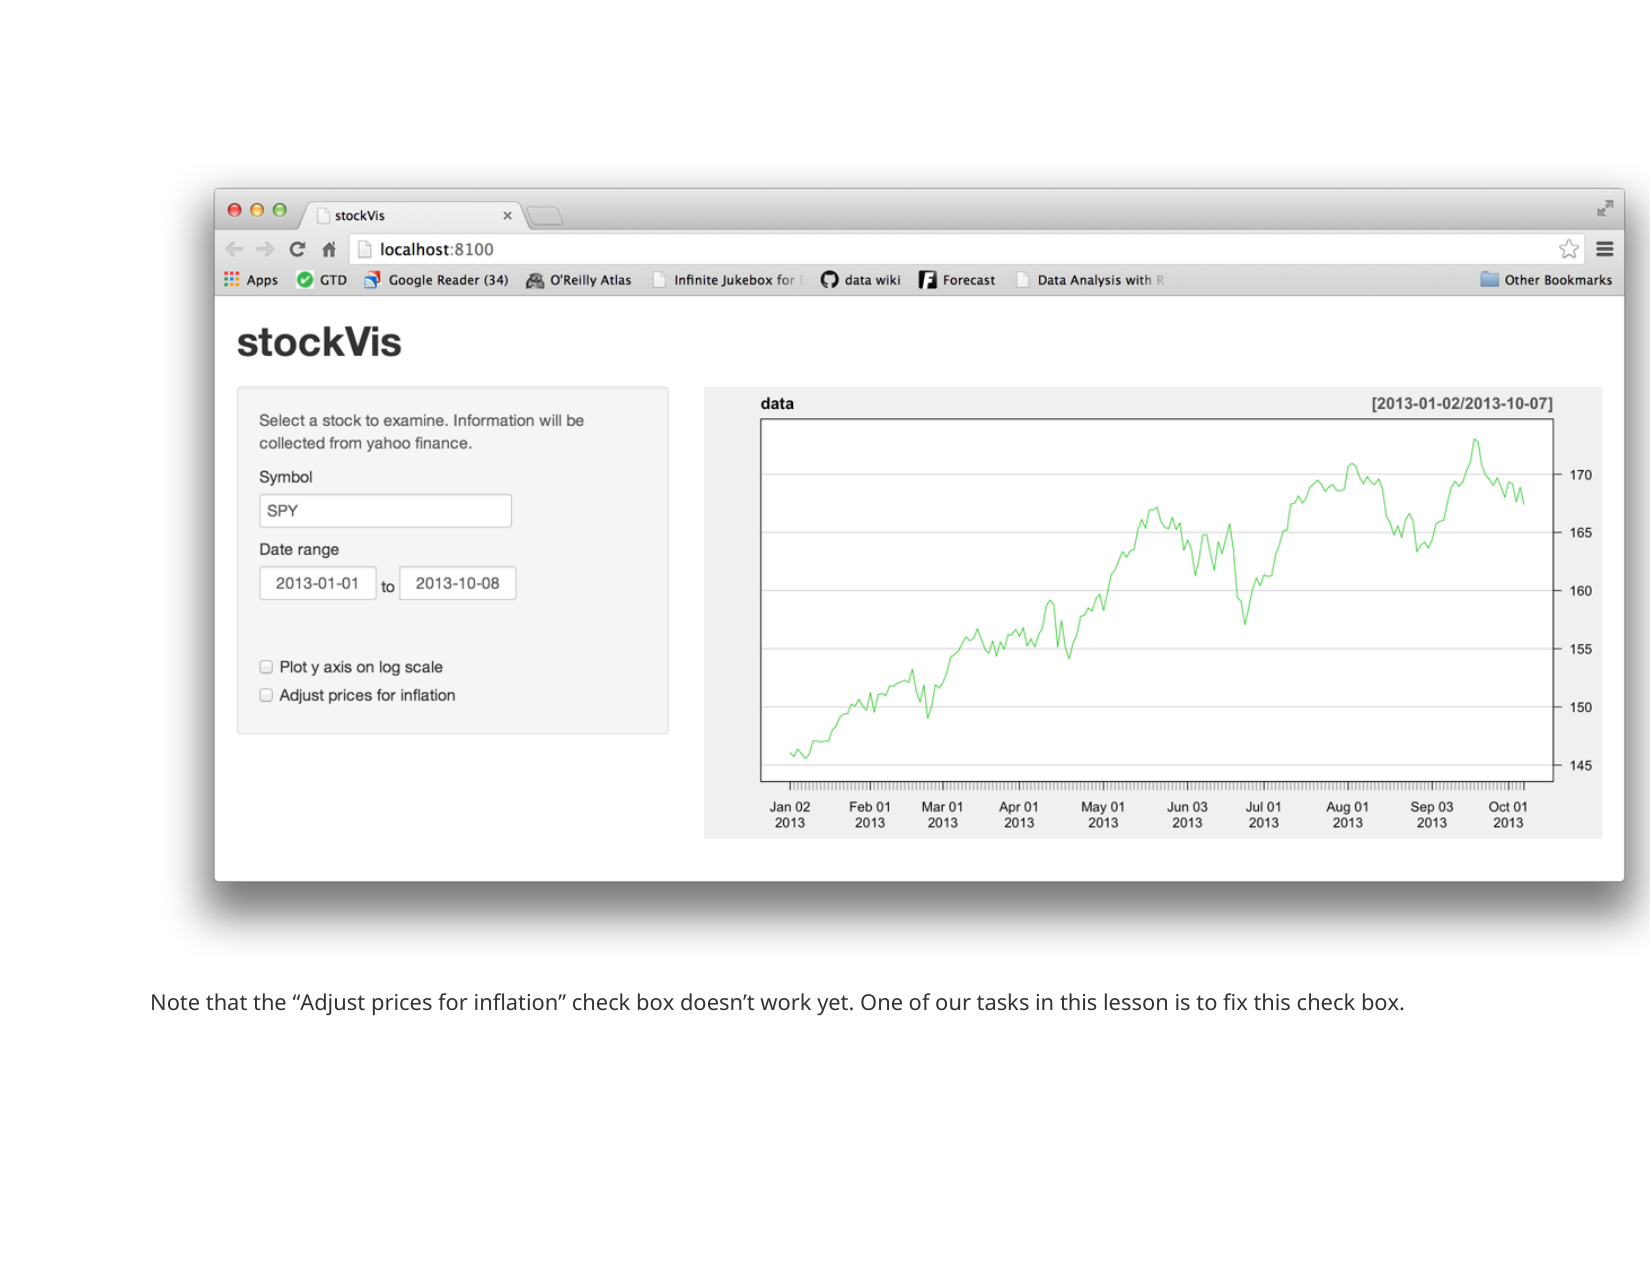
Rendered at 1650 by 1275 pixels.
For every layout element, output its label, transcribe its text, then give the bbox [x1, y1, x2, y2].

picture [150, 150, 1650, 971]
text Note that the “Adjust prices for inflation” check box doesn’t work yet. One of our tasks in this lesson is to fix this check box. [150, 986, 1500, 1017]
